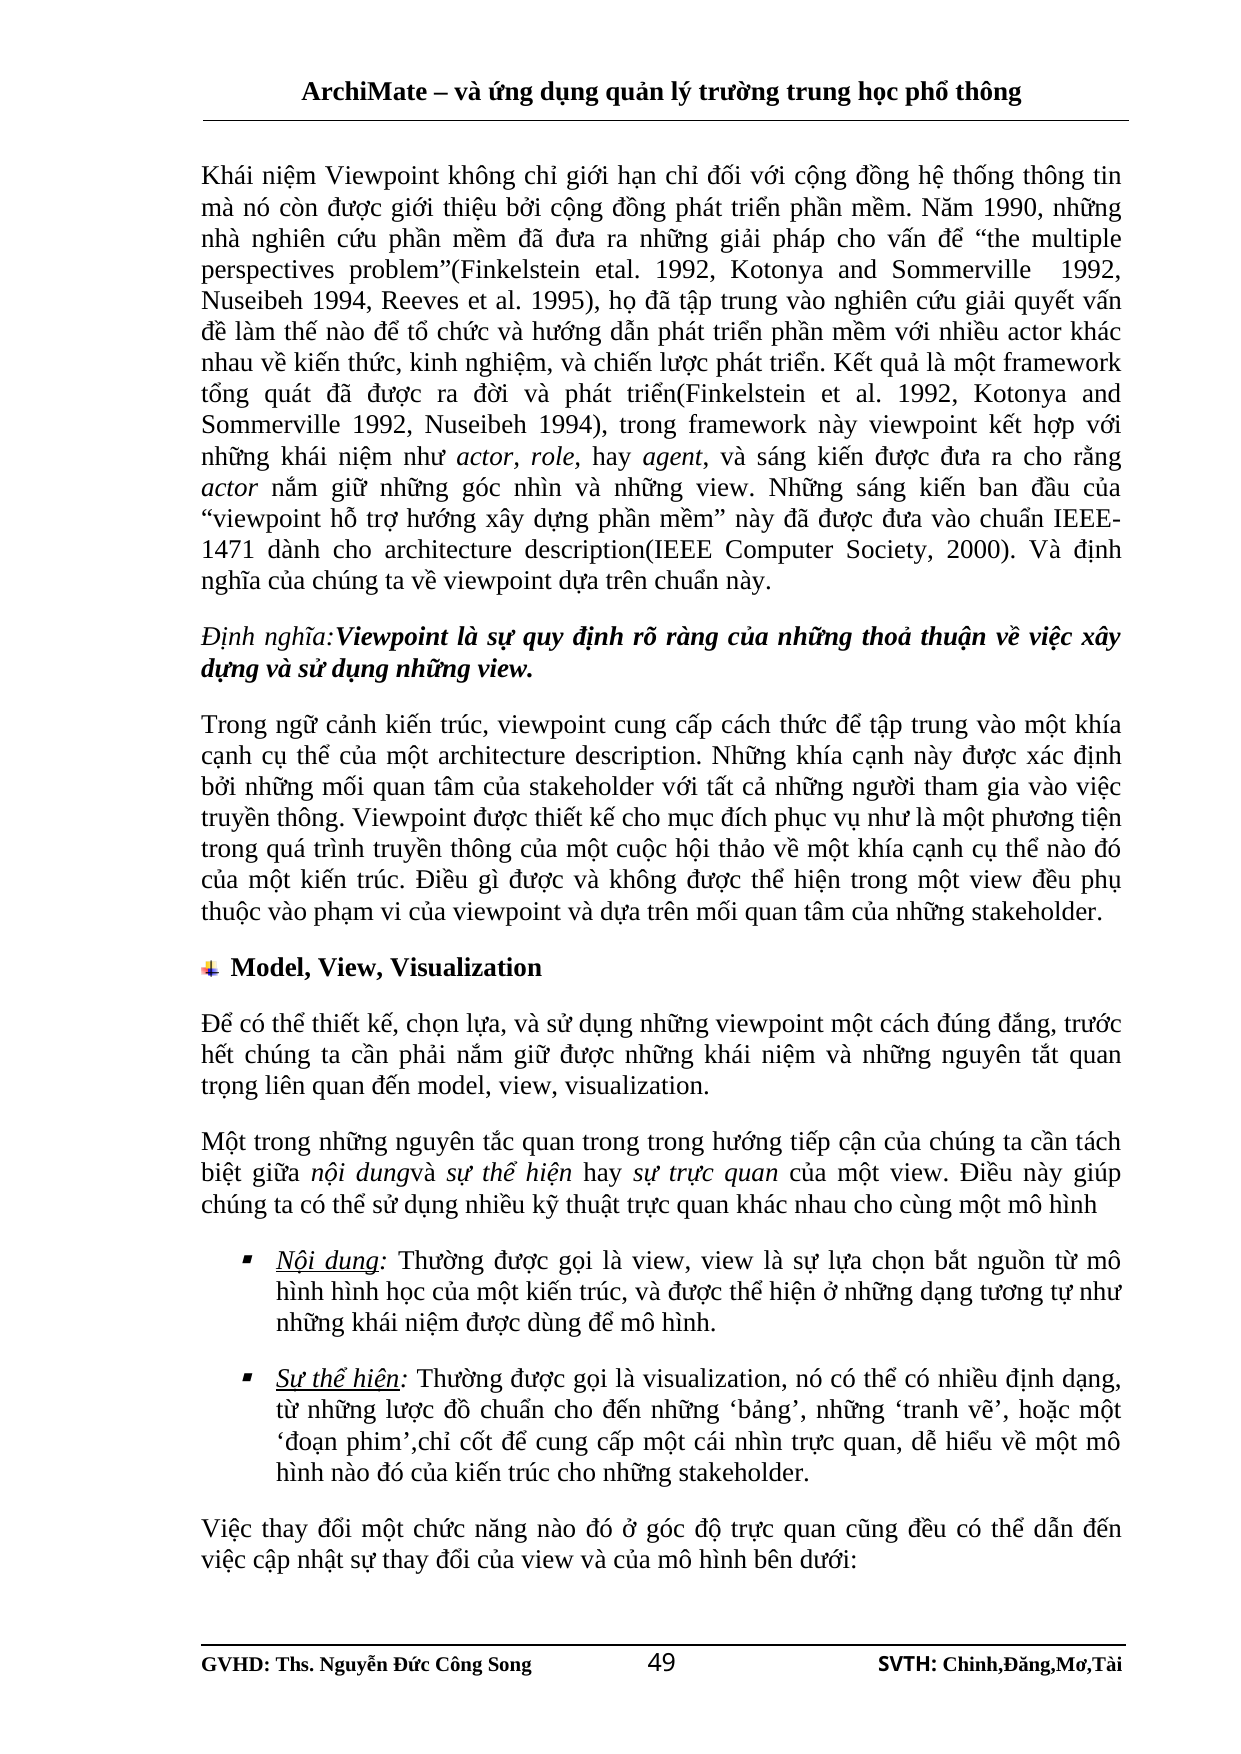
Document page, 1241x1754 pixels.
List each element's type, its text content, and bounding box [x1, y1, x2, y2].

picture [201, 959, 219, 977]
text Trong ngữ cảnh kiến trúc, viewpoint cung cấp cách thức để tập trung vào một khía cạnh cụ thể của một architecture description. Những khía cạnh này được xác định bởi những mối quan tâm của stakeholder với tất cả những người tham gia vào việc truyền thông. Viewpoint được thiết kế cho mục đích phục vụ như là một phương tiện trong quá trình truyền thông của một cuộc hội thảo về một khía cạnh cụ thể nào đó của một kiến trúc. Điều gì được và không được thể hiện trong một view đều phụ thuộc vào phạm vi của viewpoint và dựa trên mối quan tâm của những stakeholder. [201, 708, 1122, 926]
text Model, View, Visualization [201, 951, 1122, 982]
text Định nghĩa:Viewpoint là sự quy định rõ ràng của những thoả thuận về việc xây dựng và sử dụng những view. [201, 621, 1122, 683]
text Một trong những nguyên tắc quan trong trong hướng tiếp cận của chúng ta cần tách biệt giữa nội dungvà sự thể hiện hay sự trực quan của một view. Điều này giúp chúng ta có thể sử dụng nhiều kỹ thuật trực quan khác nhau cho cùng một mô hình [201, 1125, 1122, 1219]
text Việc thay đổi một chức năng nào đó ở góc độ trực quan cũng đều có thể dẫn đến việc cập nhật sự thay đổi của view và của mô hình bên dưới: [201, 1512, 1122, 1574]
list Nội dung: Thường được gọi là view, view là sự lựa chọn bắt nguồn từ mô hình hình học của một kiến trúc, và được thể hiện ở những dạng tương tự như những khái niệm được dùng để mô hình. [238, 1244, 1122, 1337]
text Khái niệm Viewpoint không chỉ giới hạn chỉ đối với cộng đồng hệ thống thông tin mà nó còn được giới thiệu bởi cộng đồng phát triển phần mềm. Năm 1990, những nhà nghiên cứu phần mềm đã đưa ra những giải pháp cho vấn để “the multiple perspectives problem”(Finkelstein etal. 1992, Kotonya and Sommerville 1992, Nuseibeh 1994, Reeves et al. 1995), họ đã tập trung vào nghiên cứu giải quyết vấn đề làm thế nào để tổ chức và hướng dẫn phát triển phần mềm với nhiều actor khác nhau về kiến thức, kinh nghiệm, và chiến lược phát triển. Kết quả là một framework tổng quát đã được ra đời và phát triển(Finkelstein et al. 1992, Kotonya and Sommerville 1992, Nuseibeh 1994), trong framework này viewpoint kết hợp với những khái niệm như actor, role, hay agent, và sáng kiến được đưa ra cho rằng actor nắm giữ những góc nhìn và những view. Những sáng kiến ban đầu của “viewpoint hỗ trợ hướng xây dựng phần mềm” này đã được đưa vào chuẩn IEEE-1471 dành cho architecture description(IEEE Computer Society, 2000). Và định nghĩa của chúng ta về viewpoint dựa trên chuẩn này. [201, 159, 1122, 596]
list Sự thể hiện: Thường được gọi là visualization, nó có thể có nhiều định dạng, từ những lược đồ chuẩn cho đến những ‘bảng’, những ‘tranh vẽ’, hoặc một ‘đoạn phim’,chỉ cốt để cung cấp một cái nhìn trực quan, dễ hiểu về một mô hình nào đó của kiến trúc cho những stakeholder. [238, 1362, 1122, 1487]
text Để có thể thiết kế, chọn lựa, và sử dụng những viewpoint một cách đúng đắng, trước hết chúng ta cần phải nắm giữ được những khái niệm và những nguyên tắt quan trọng liên quan đến model, view, visualization. [201, 1007, 1122, 1100]
